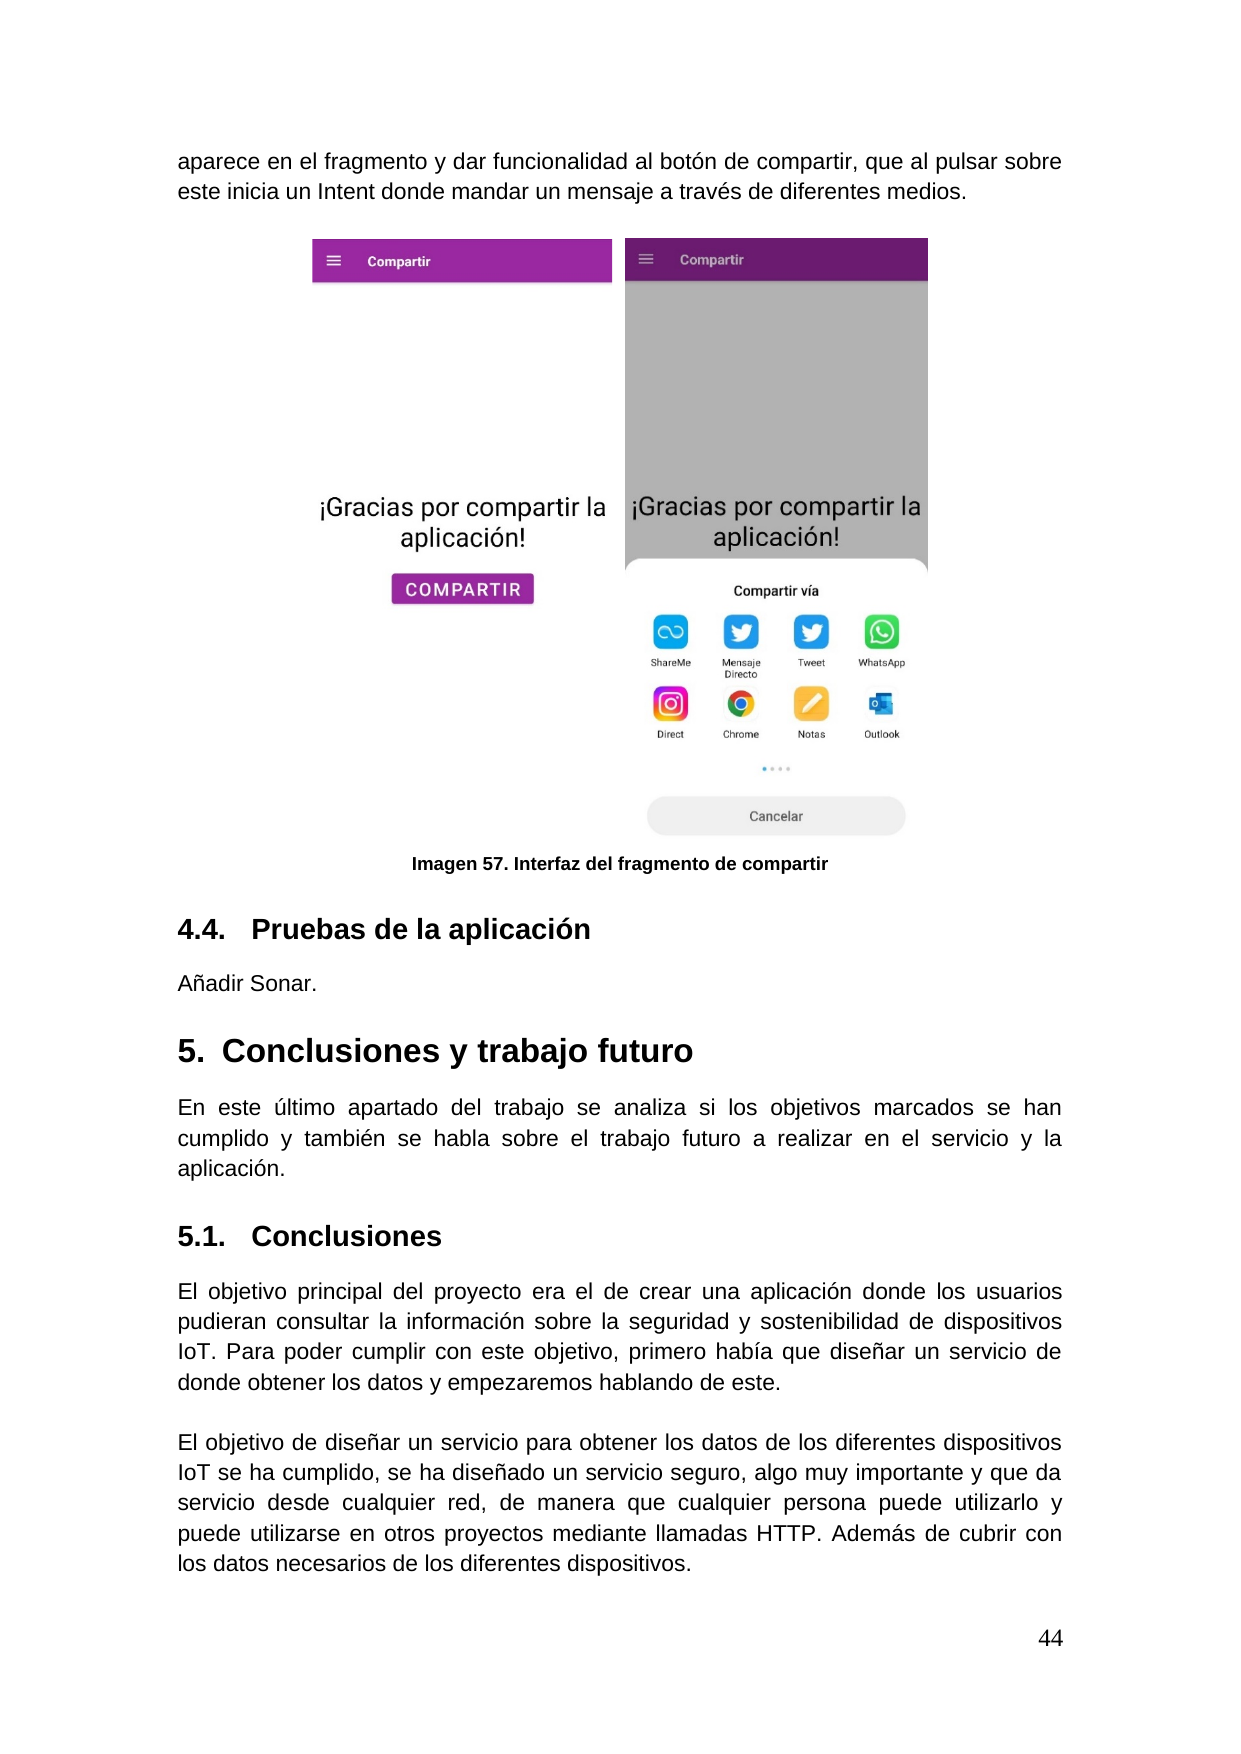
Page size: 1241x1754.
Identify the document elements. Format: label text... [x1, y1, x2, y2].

text El objetivo principal del proyecto era el de crear una aplicación donde los usuarios pudieran consultar la información sobre la seguridad y sostenibilidad de dispositivos IoT. Para poder cumplir con este objetivo, primero había que diseñar un servicio de donde obtener los datos y empezaremos hablando de este. [177, 1278, 1063, 1395]
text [177, 148, 1063, 204]
picture [625, 238, 928, 849]
subtitle Pruebas de la aplicación [177, 912, 1063, 945]
picture [312, 239, 613, 849]
text En este último apartado del trabajo se analiza si los objetivos marcados se han cumplido y también se habla sobre el trabajo futuro a realizar en el servicio y la aplicación. [177, 1094, 1063, 1181]
subtitle Conclusiones [177, 1219, 1063, 1253]
subtitle Conclusiones y trabajo futuro [177, 1031, 1063, 1069]
text Añadir Sonar. [177, 970, 1063, 997]
text Imagen 57. Interfaz del fragmento de compartir [177, 853, 1063, 874]
text El objetivo de diseñar un servicio para obtener los datos de los diferentes dispositivos IoT se ha cumplido, se ha diseñado un servicio seguro, algo muy importante y que da servicio desde cualquier red, de manera que cualquier persona puede utilizarlo y puede utilizarse en otros proyectos mediante llamadas HTTP. Además de cubrir con los datos necesarios de los diferentes dispositivos. [177, 1429, 1063, 1576]
